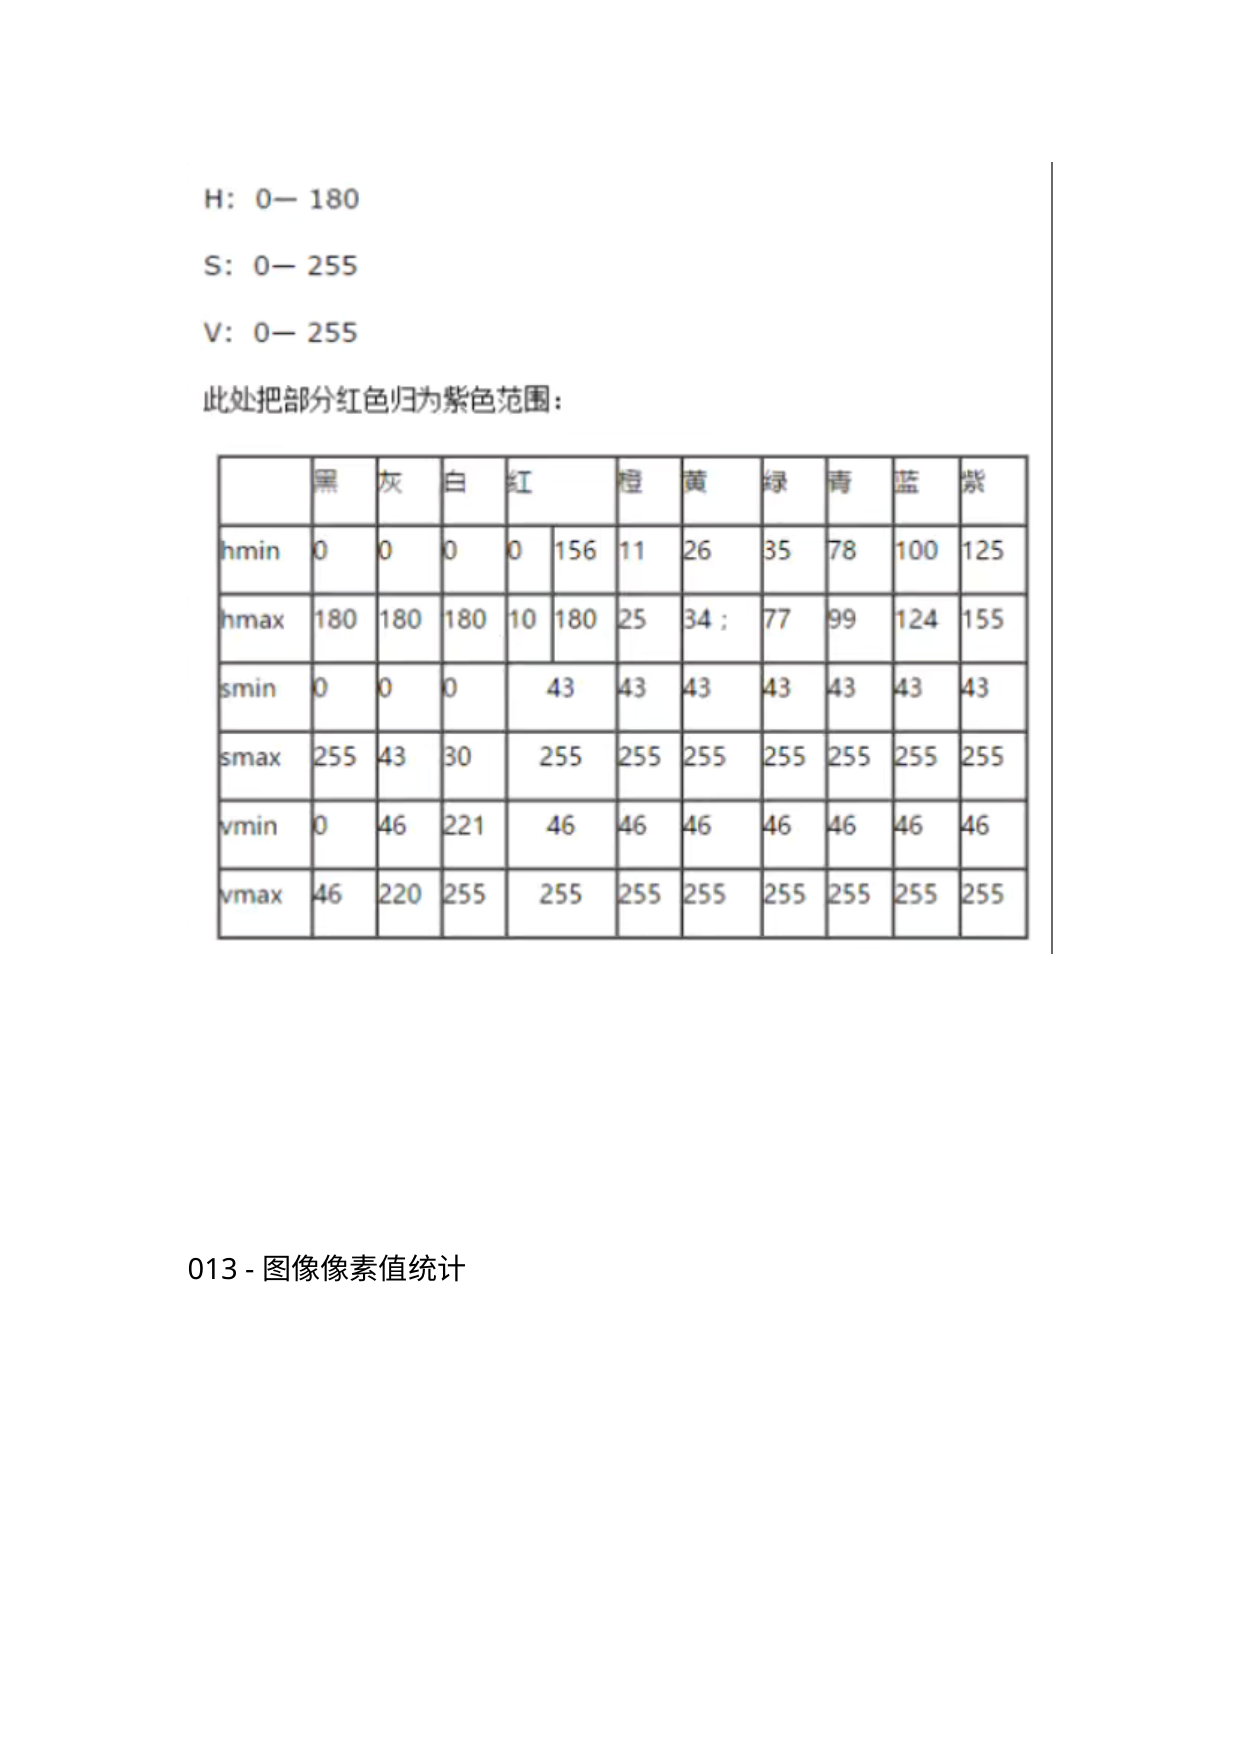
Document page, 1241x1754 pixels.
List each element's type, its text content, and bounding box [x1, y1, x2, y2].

text 013 - 图像像素值统计 [187, 1234, 1053, 1299]
picture [187, 162, 1053, 954]
